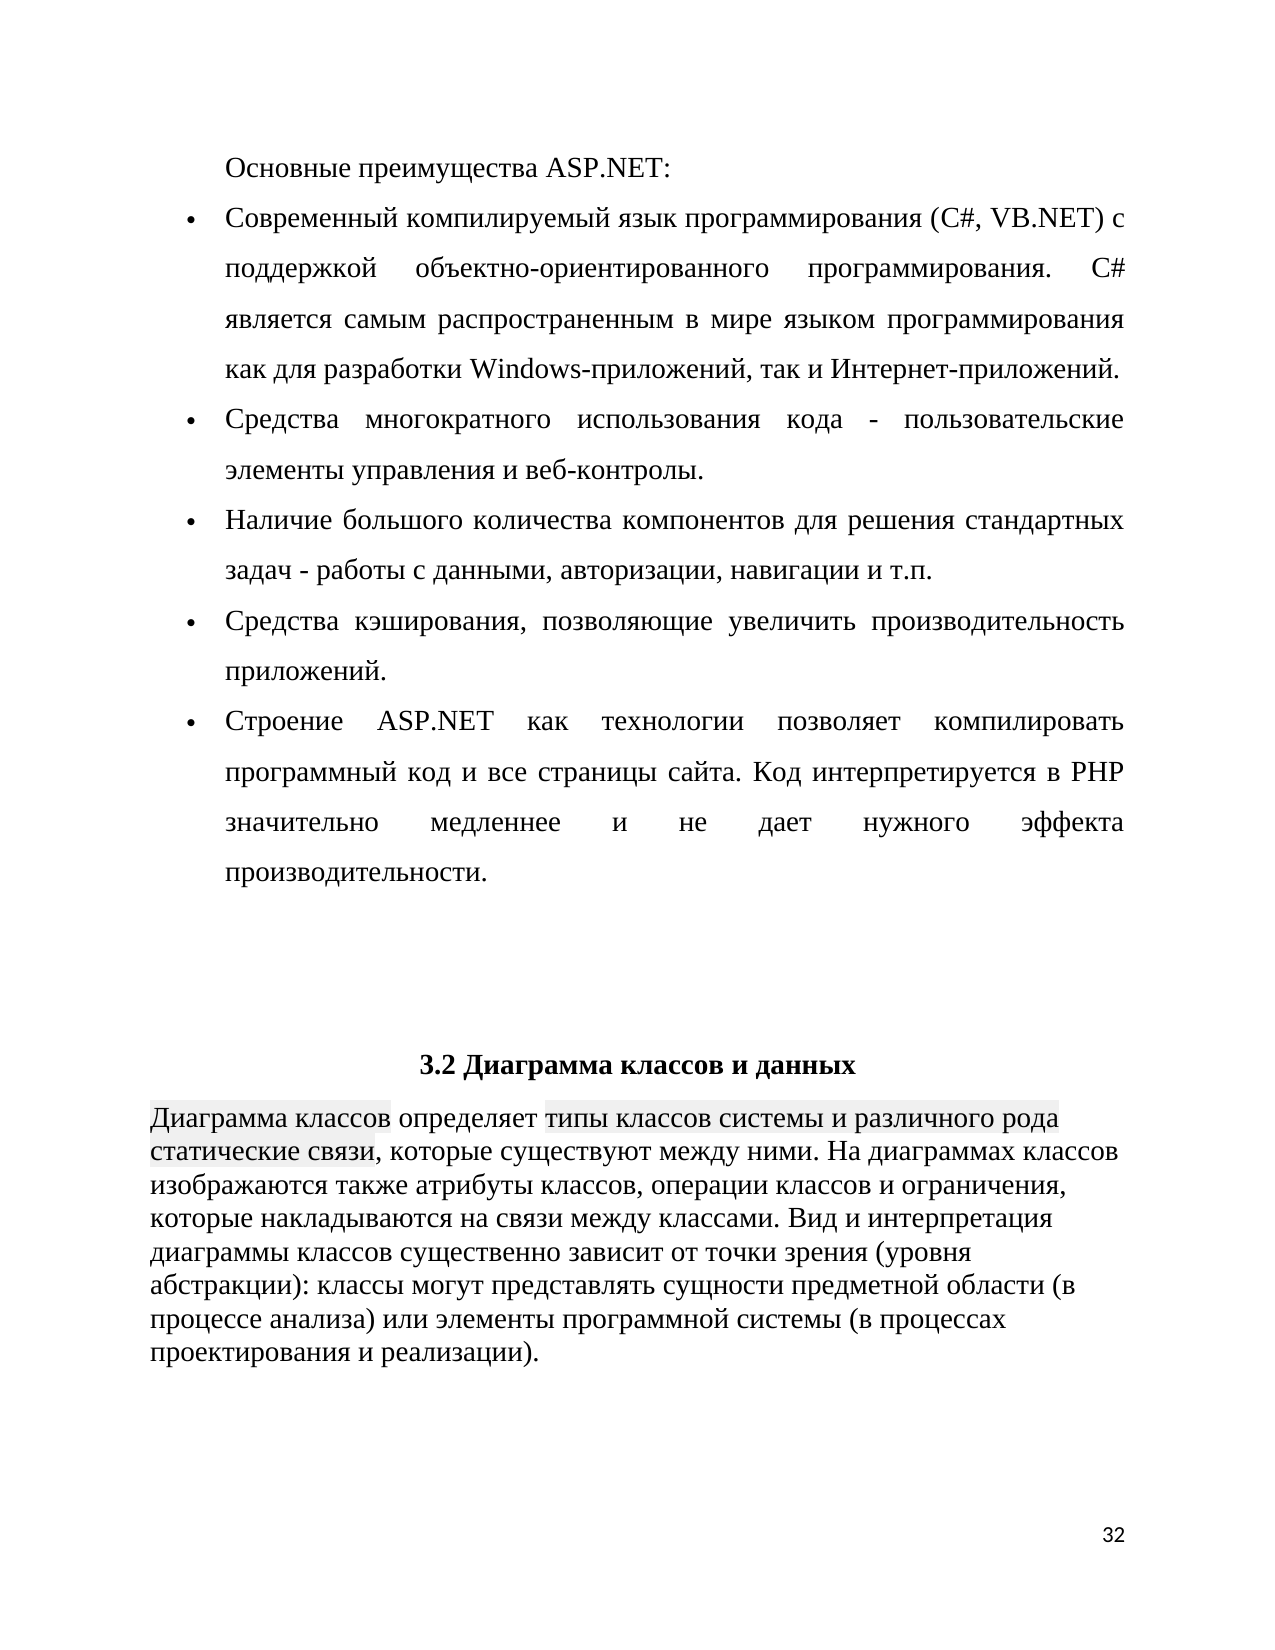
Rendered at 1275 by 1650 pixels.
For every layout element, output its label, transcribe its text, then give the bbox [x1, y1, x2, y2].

list Средства кэширования, позволяющие увеличить производительность приложений. [187, 603, 1125, 687]
list Строение ASP.NET как технологии позволяет компилировать программный код и все страницы сайта. Код интерпретируется в PHP значительно медленнее и не дает нужного эффекта производительности. [187, 703, 1125, 888]
text 3.2 Диаграмма классов и данных [150, 1047, 1125, 1080]
list Наличие большого количества компонентов для решения стандартных задач - работы с данными, авторизации, навигации и т.п. [187, 502, 1125, 586]
text Основные преимущества ASP.NET: [225, 150, 1125, 183]
list Средства многократного использования кода - пользовательские элементы управления и веб-контролы. [187, 402, 1125, 485]
list Современный компилируемый язык программирования (C#, VB.NET) с поддержкой объектно-ориентированного программирования. C# является самым распространенным в мире языком программирования как для разработки Windows-приложений, так и Интернет-приложений. [187, 200, 1125, 385]
text Диаграмма классов определяет типы классов системы и различного рода статические связи, которые существуют между ними. На диаграммах классов изображаются также атрибуты классов, операции классов и ограничения, которые накладываются на связи между классами. Вид и интерпретация диаграммы классов существенно зависит от точки зрения (уровня абстракции): классы могут представлять сущности предметной области (в процессе анализа) или элементы программной системы (в процессах проектирования и реализации). [150, 1100, 1125, 1368]
